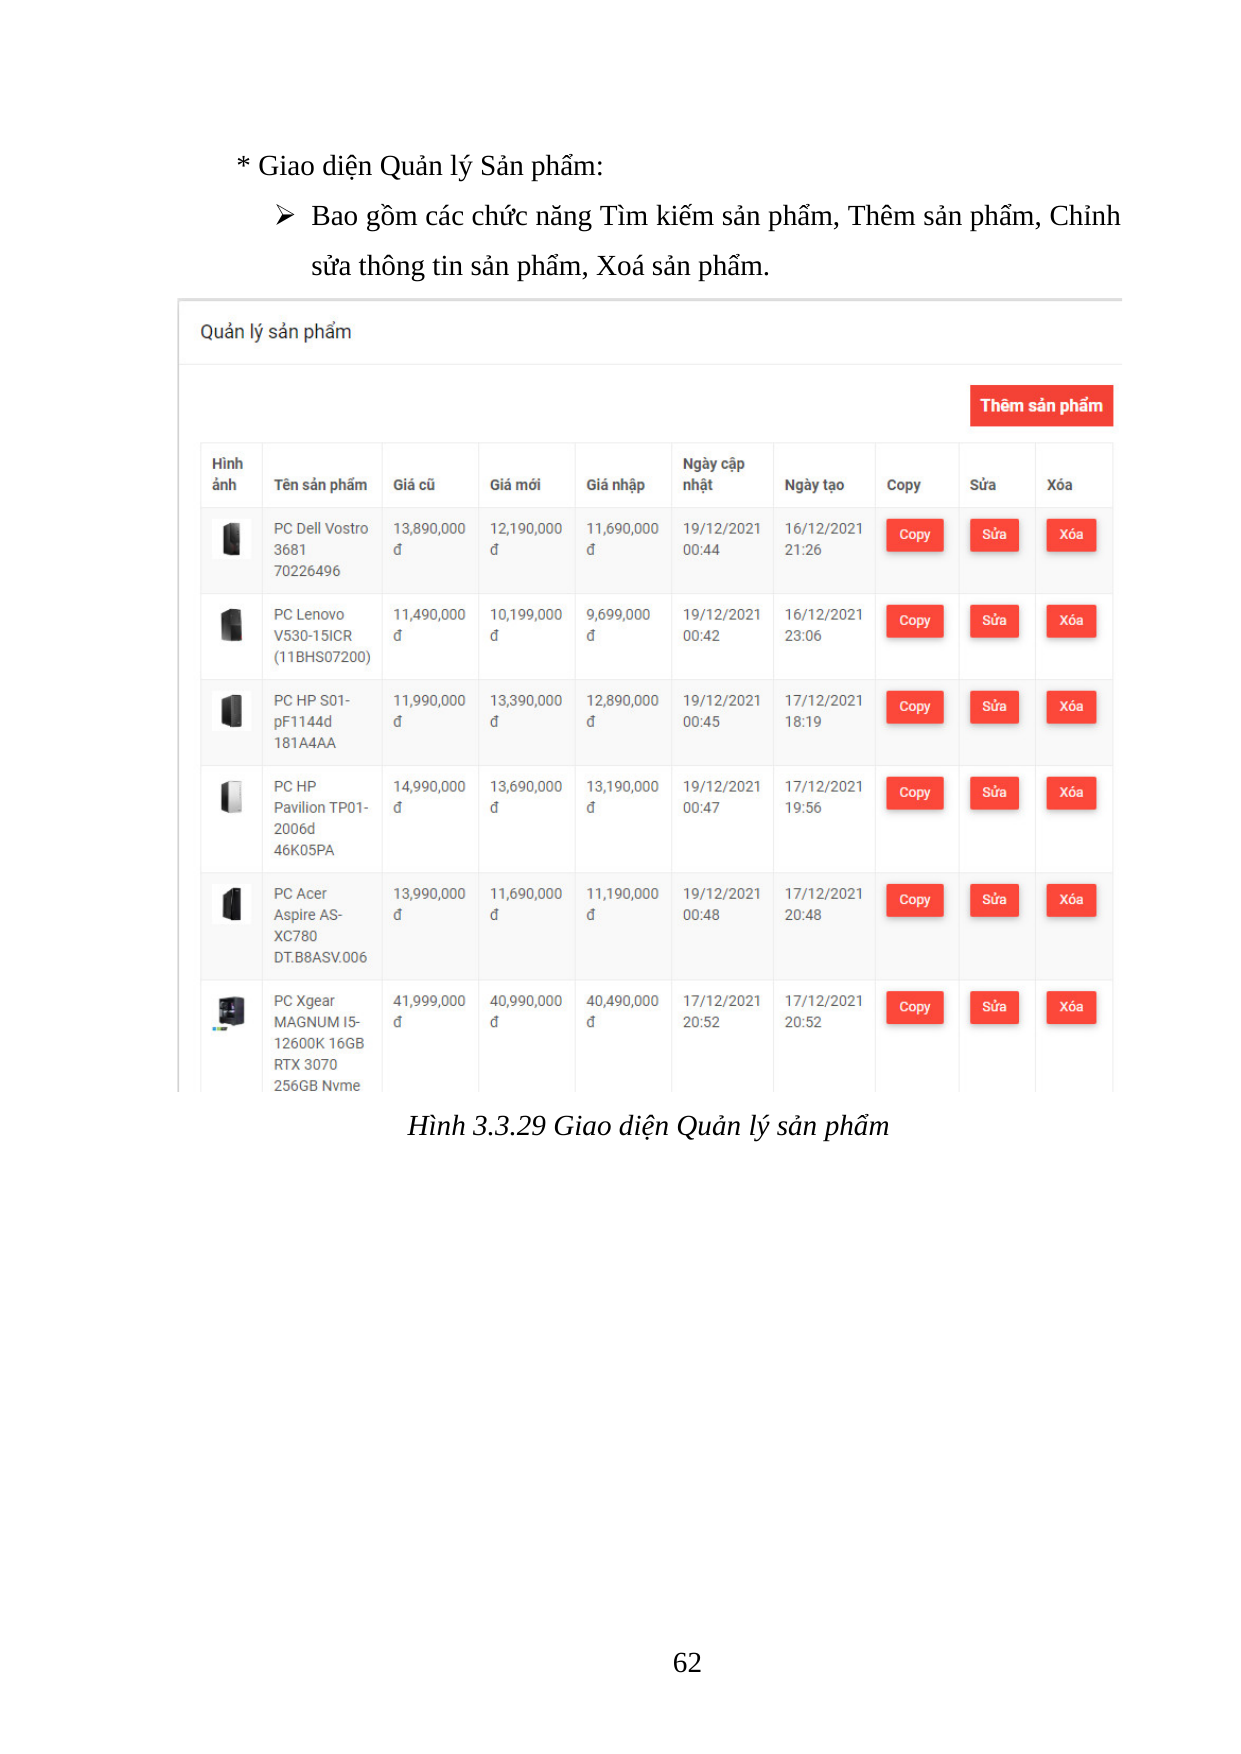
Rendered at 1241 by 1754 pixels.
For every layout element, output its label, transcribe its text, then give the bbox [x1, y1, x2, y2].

picture [177, 298, 1123, 1092]
list Bao gồm các chức năng Tìm kiếm sản phẩm, Thêm sản phẩm, Chỉnh sửa thông tin sản phẩm, Xoá sản phẩm. [274, 198, 1122, 282]
text * Giao diện Quản lý Sản phẩm: [177, 148, 1122, 181]
